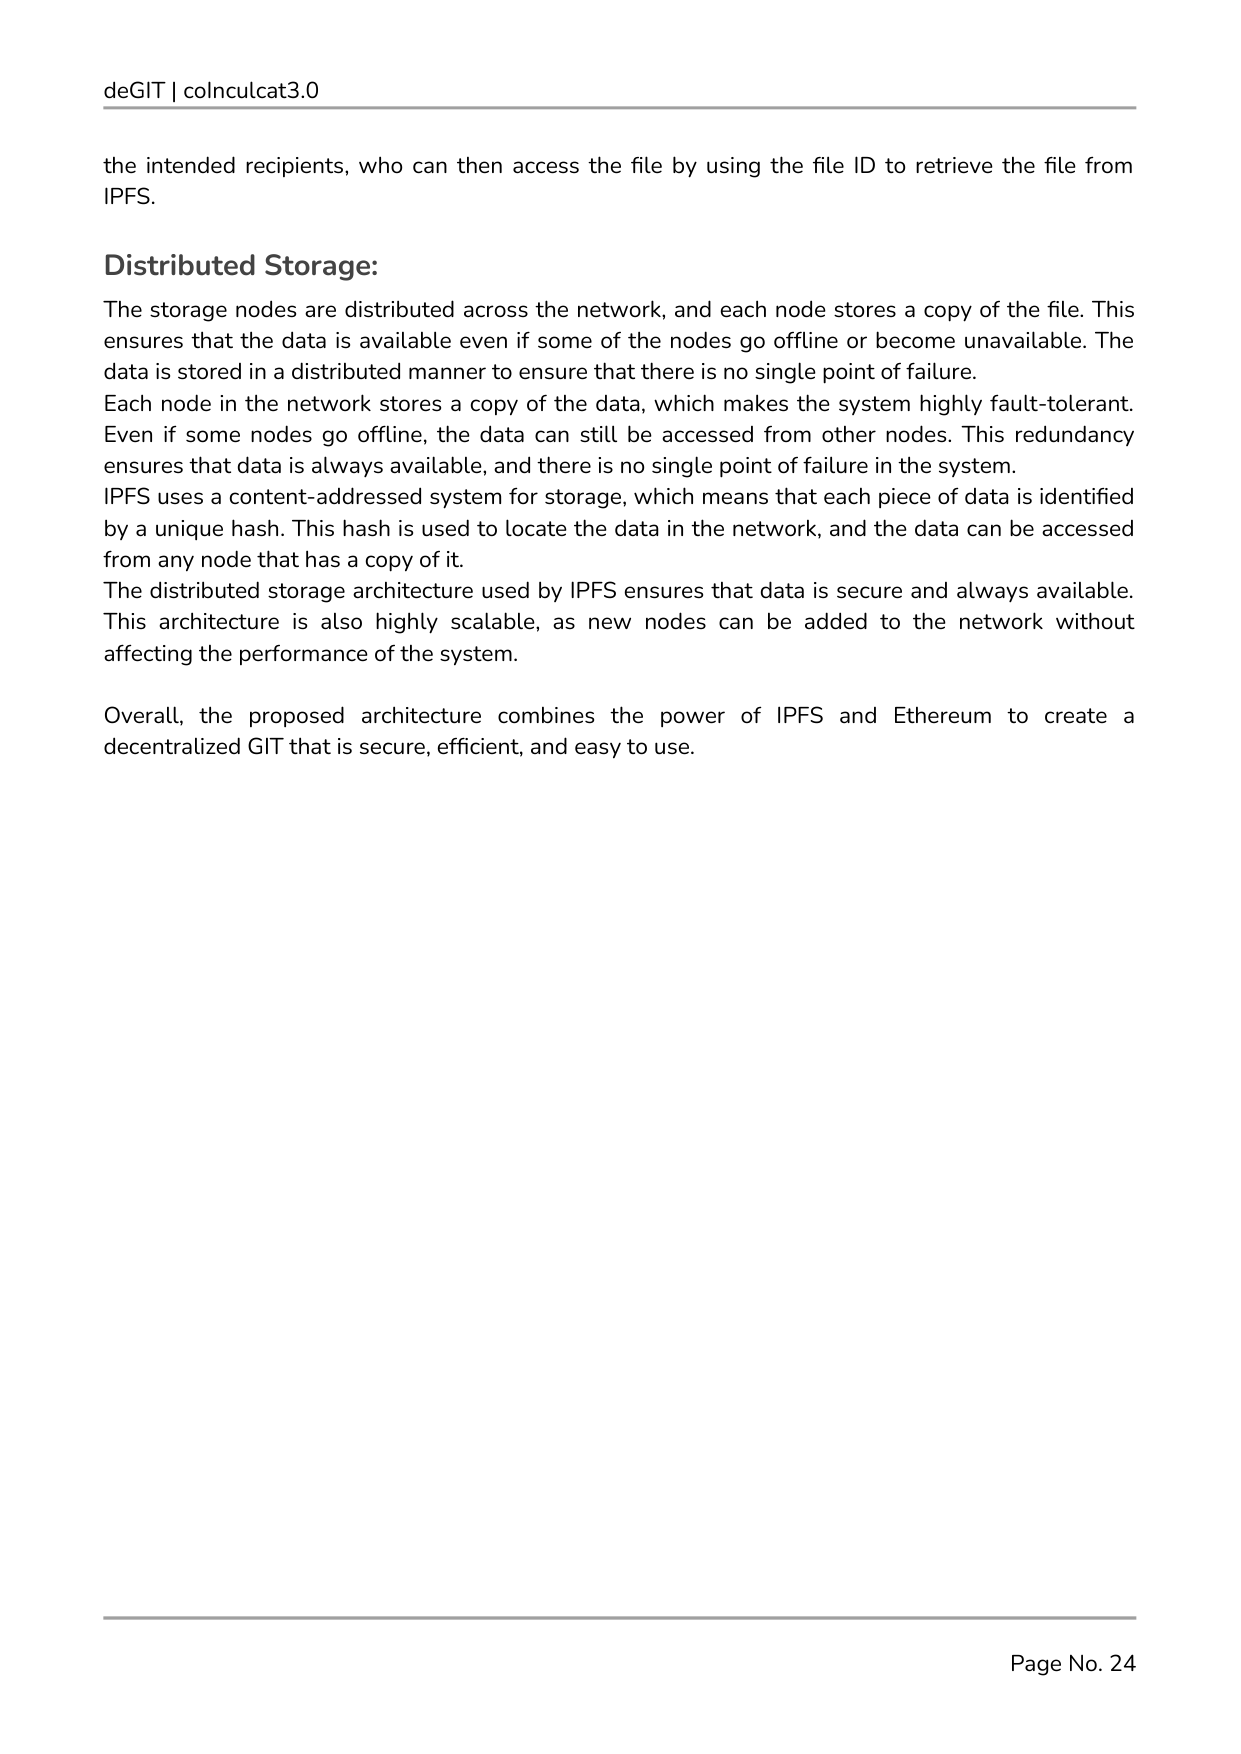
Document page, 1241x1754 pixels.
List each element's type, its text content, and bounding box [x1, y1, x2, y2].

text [103, 150, 1136, 212]
text The storage nodes are distributed across the network, and each node stores a copy of the file. This ensures that the data is available even if some of the nodes go offline or become unavailable. The data is stored in a distributed manner to ensure that there is no single point of failure. [103, 294, 1136, 388]
text The distributed storage architecture used by IPFS ensures that data is secure and always available. This architecture is also highly scalable, as new nodes can be added to the network without affecting the performance of the system. [103, 575, 1136, 669]
subtitle Distributed Storage: [103, 246, 1136, 286]
text Each node in the network stores a copy of the data, which makes the system highly fault-tolerant. Even if some nodes go offline, the data can still be accessed from other nodes. This redundancy ensures that data is always available, and there is no single point of failure in the system. [103, 388, 1136, 481]
text Overall, the proposed architecture combines the power of IPFS and Ethereum to create a decentralized GIT that is secure, efficient, and easy to use. [103, 700, 1136, 763]
text IPFS uses a content-addressed system for storage, which means that each piece of data is identified by a unique hash. This hash is used to locate the data in the network, and the data can be accessed from any node that has a copy of it. [103, 481, 1136, 575]
